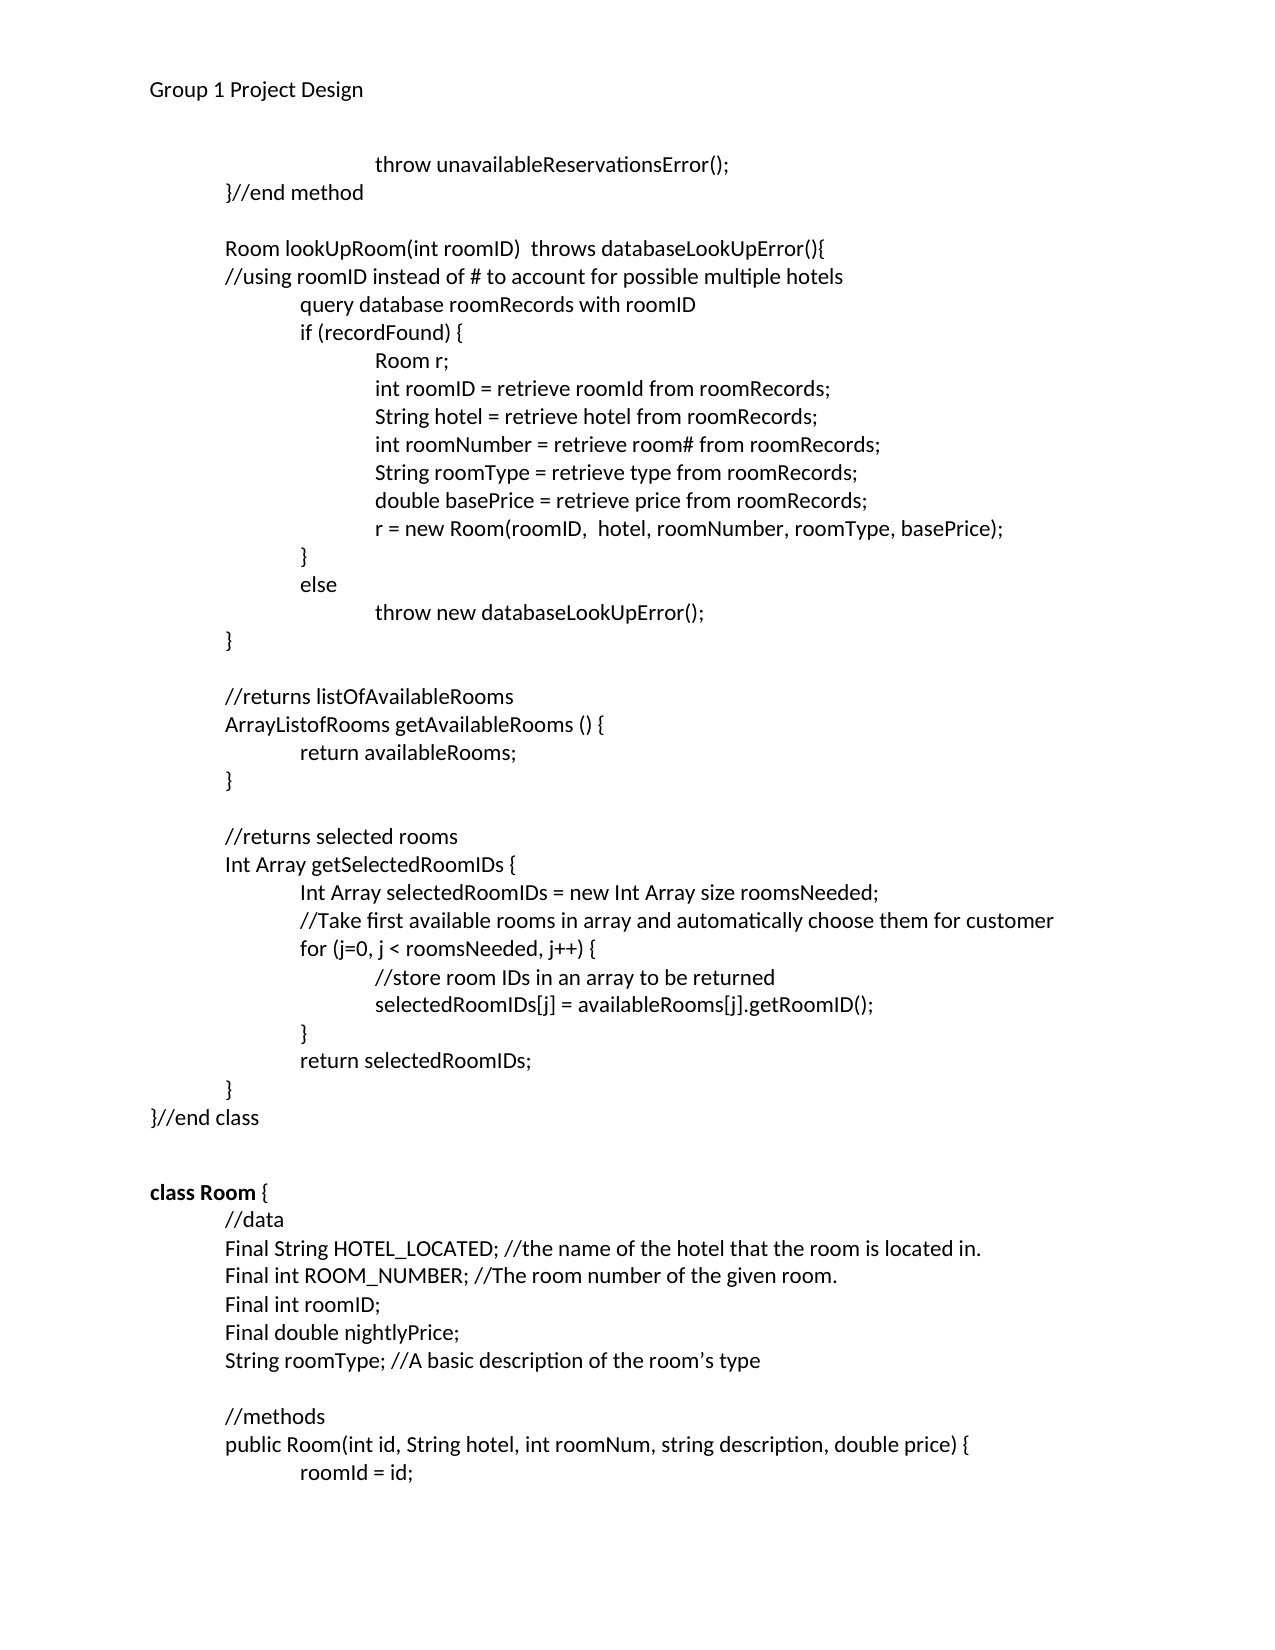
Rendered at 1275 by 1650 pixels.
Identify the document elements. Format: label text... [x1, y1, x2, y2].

text Final int ROOM_NUMBER; //The room number of the given room. [225, 1262, 1125, 1290]
text int roomNumber = retrieve room# from roomRecords; [375, 430, 1125, 458]
text Room lookUpRoom(int roomID) throws databaseLookUpError(){ [150, 234, 1125, 262]
text Final String HOTEL_LOCATED; //the name of the hotel that the room is located in. [225, 1234, 1125, 1262]
text //data [150, 1206, 1125, 1234]
text return availableRooms; [225, 738, 1125, 766]
text }//end class [150, 1103, 1125, 1131]
text return selectedRoomIDs; [225, 1047, 1125, 1075]
text Int Array selectedRoomIDs = new Int Array size roomsNeeded; [225, 878, 1125, 907]
text selectedRoomIDs[j] = availableRooms[j].getRoomID(); [300, 991, 1125, 1019]
text query database roomRecords with roomID [225, 290, 1125, 318]
text }//end method [150, 178, 1125, 206]
text int roomID = retrieve roomId from roomRecords; [375, 374, 1125, 402]
text //Take first available rooms in array and automatically choose them for customer [225, 907, 1125, 934]
text } [225, 542, 1125, 570]
text //store room IDs in an array to be returned [300, 963, 1125, 991]
text r = new Room(roomID, hotel, roomNumber, roomType, basePrice); [375, 514, 1125, 542]
text //returns selected rooms [150, 822, 1125, 851]
text class Room { [150, 1178, 1125, 1206]
text if (recordFound) { [225, 318, 1125, 346]
text //methods [225, 1402, 1125, 1430]
text } [150, 766, 1125, 794]
text String hotel = retrieve hotel from roomRecords; [300, 402, 1125, 430]
text else [225, 570, 1125, 598]
text //using roomID instead of # to account for possible multiple hotels [150, 262, 1125, 290]
text } [150, 1075, 1125, 1103]
text throw new databaseLookUpError(); [300, 598, 1125, 626]
text roomId = id; [300, 1458, 1125, 1486]
text throw unavailableReservationsError(); [300, 150, 1125, 178]
text Room r; [300, 346, 1125, 374]
text Int Array getSelectedRoomIDs { [150, 851, 1125, 878]
text Final int roomID; [225, 1290, 1125, 1318]
text String roomType = retrieve type from roomRecords; [375, 458, 1125, 486]
text //returns listOfAvailableRooms [150, 682, 1125, 710]
text double basePrice = retrieve price from roomRecords; [375, 486, 1125, 514]
text String roomType; //A basic description of the room’s type [225, 1346, 1125, 1374]
text } [225, 1019, 1125, 1047]
text ArrayListofRooms getAvailableRooms () { [150, 710, 1125, 738]
text for (j=0, j < roomsNeeded, j++) { [225, 934, 1125, 963]
text public Room(int id, String hotel, int roomNum, string description, double price) { [225, 1430, 1125, 1458]
text } [150, 626, 1125, 654]
text Final double nightlyPrice; [225, 1318, 1125, 1346]
